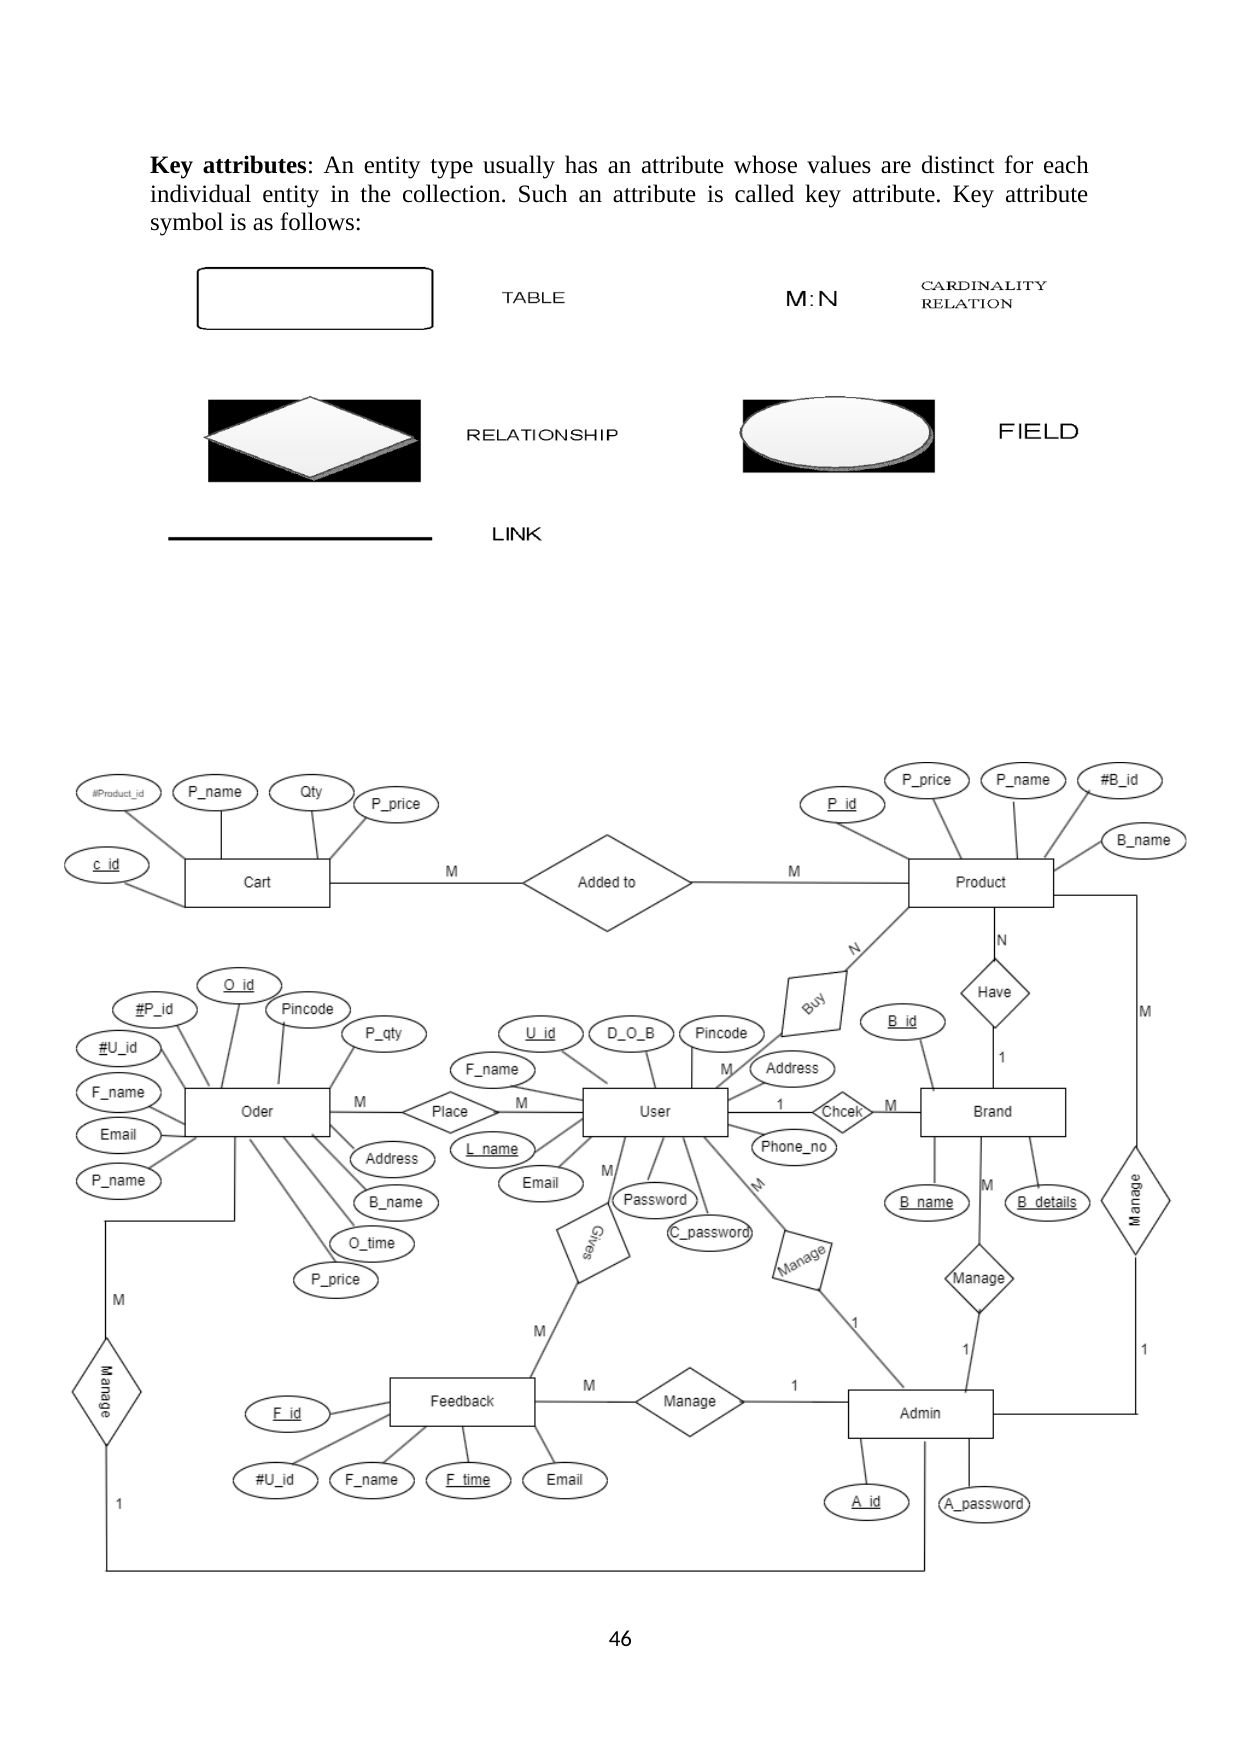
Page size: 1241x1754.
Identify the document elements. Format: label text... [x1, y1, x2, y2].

text Key attributes: An entity type usually has an attribute whose values are distinct for each individual entity in the collection. Such an attribute is called key attribute. Key attribute symbol is as follows: [150, 150, 1090, 236]
picture [150, 257, 1125, 558]
picture [64, 762, 1187, 1573]
